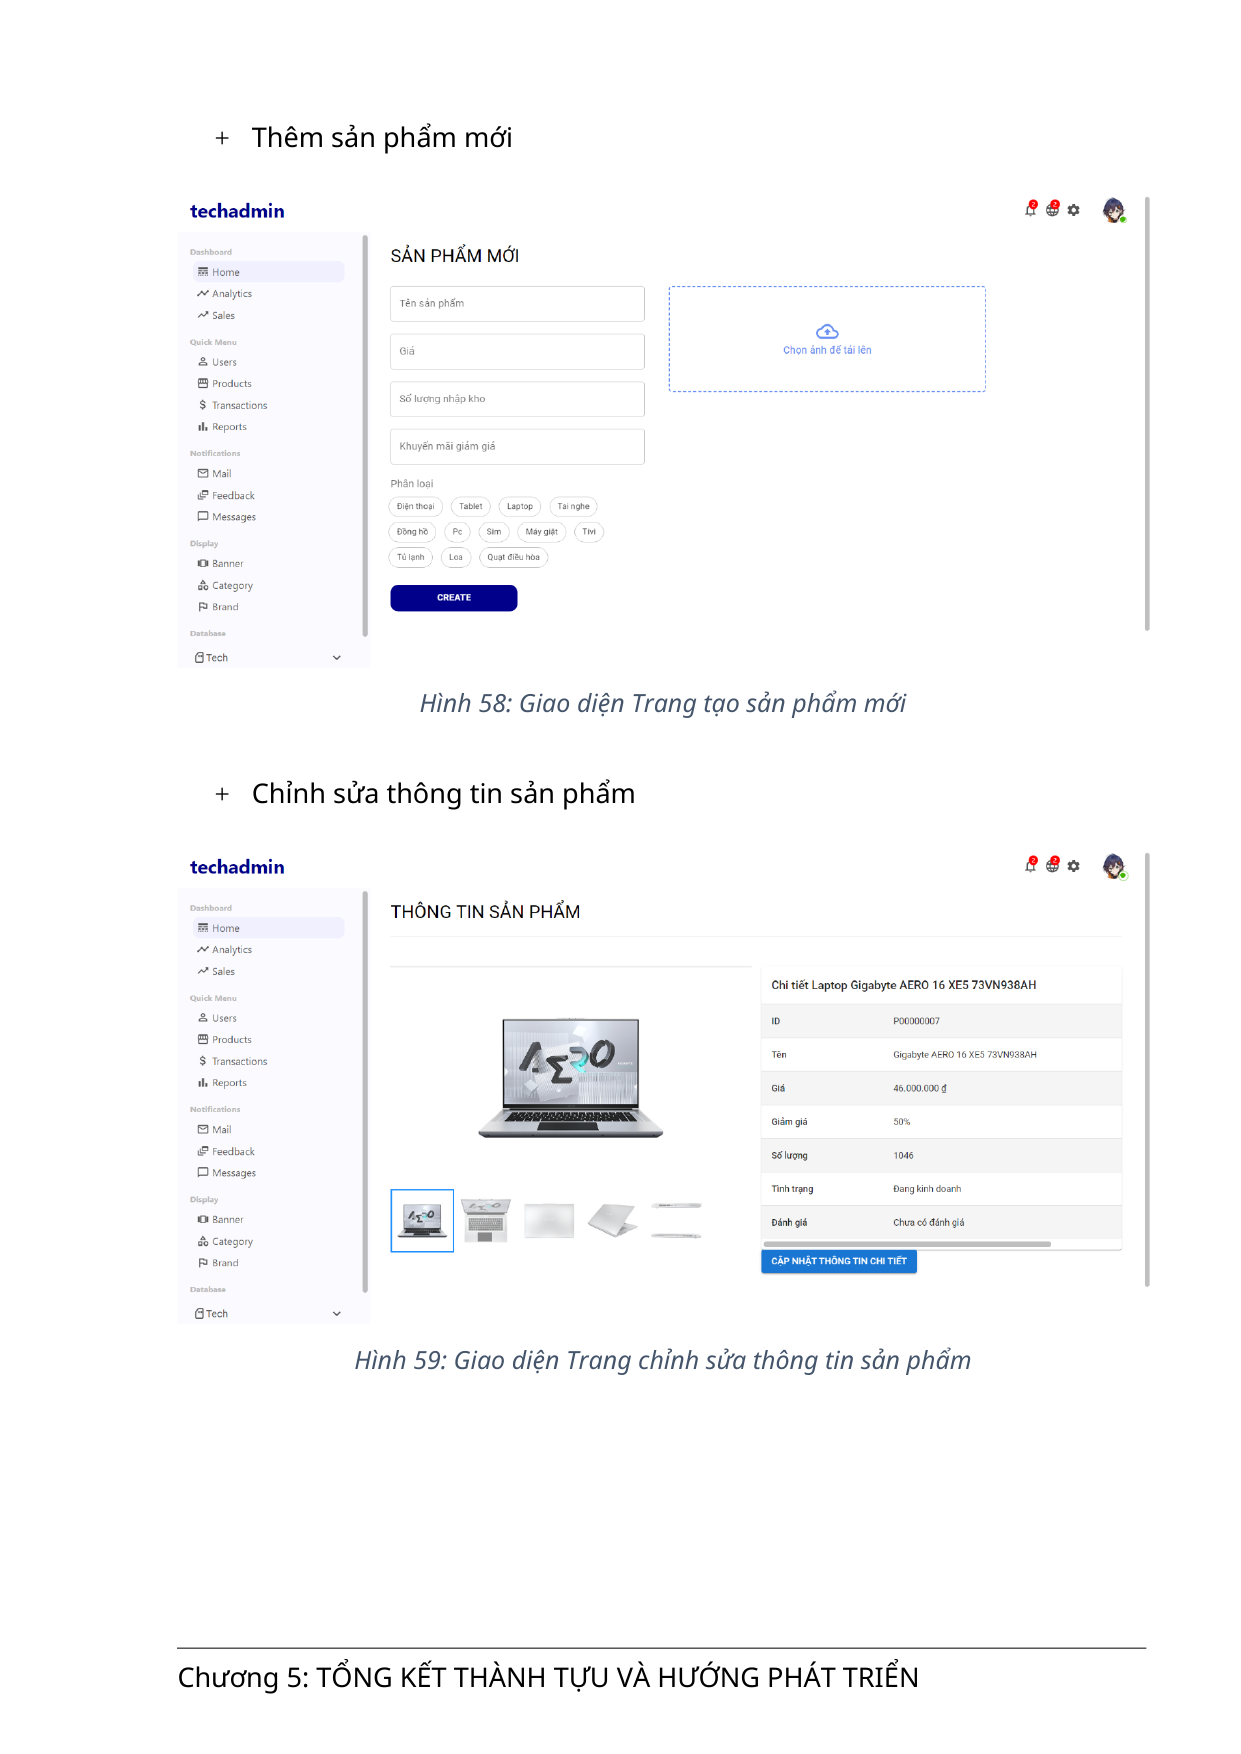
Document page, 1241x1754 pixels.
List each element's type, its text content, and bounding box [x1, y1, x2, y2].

text Hình 59: Giao diện Trang chỉnh sửa thông tin sản phẩm [177, 1343, 1152, 1377]
text Hình 58: Giao diện Trang tạo sản phẩm mới [177, 686, 1152, 720]
list Chỉnh sửa thông tin sản phẩm [214, 775, 1152, 812]
list Thêm sản phẩm mới [214, 118, 1152, 155]
picture [177, 194, 1152, 668]
picture [177, 850, 1152, 1324]
